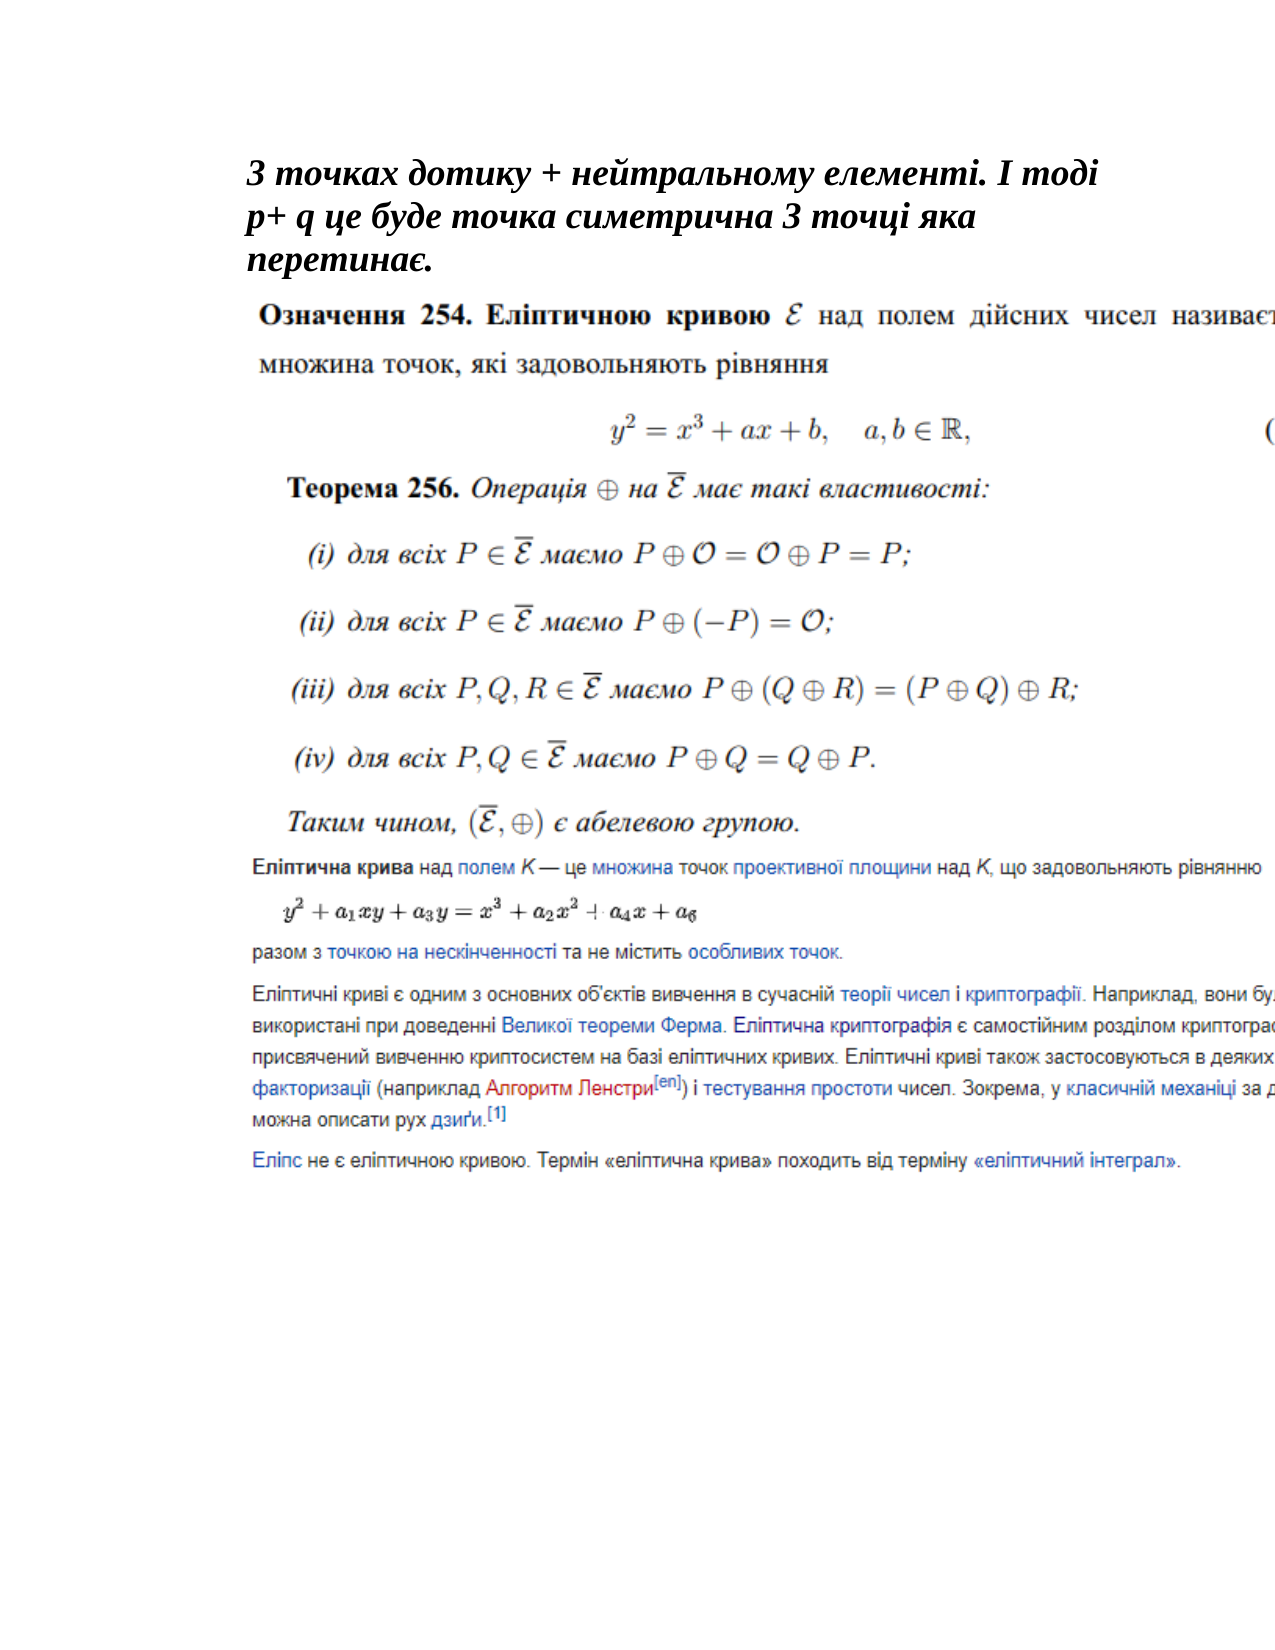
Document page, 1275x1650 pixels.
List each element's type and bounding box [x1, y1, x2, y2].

text [247, 150, 1125, 279]
picture [246, 279, 1275, 1180]
